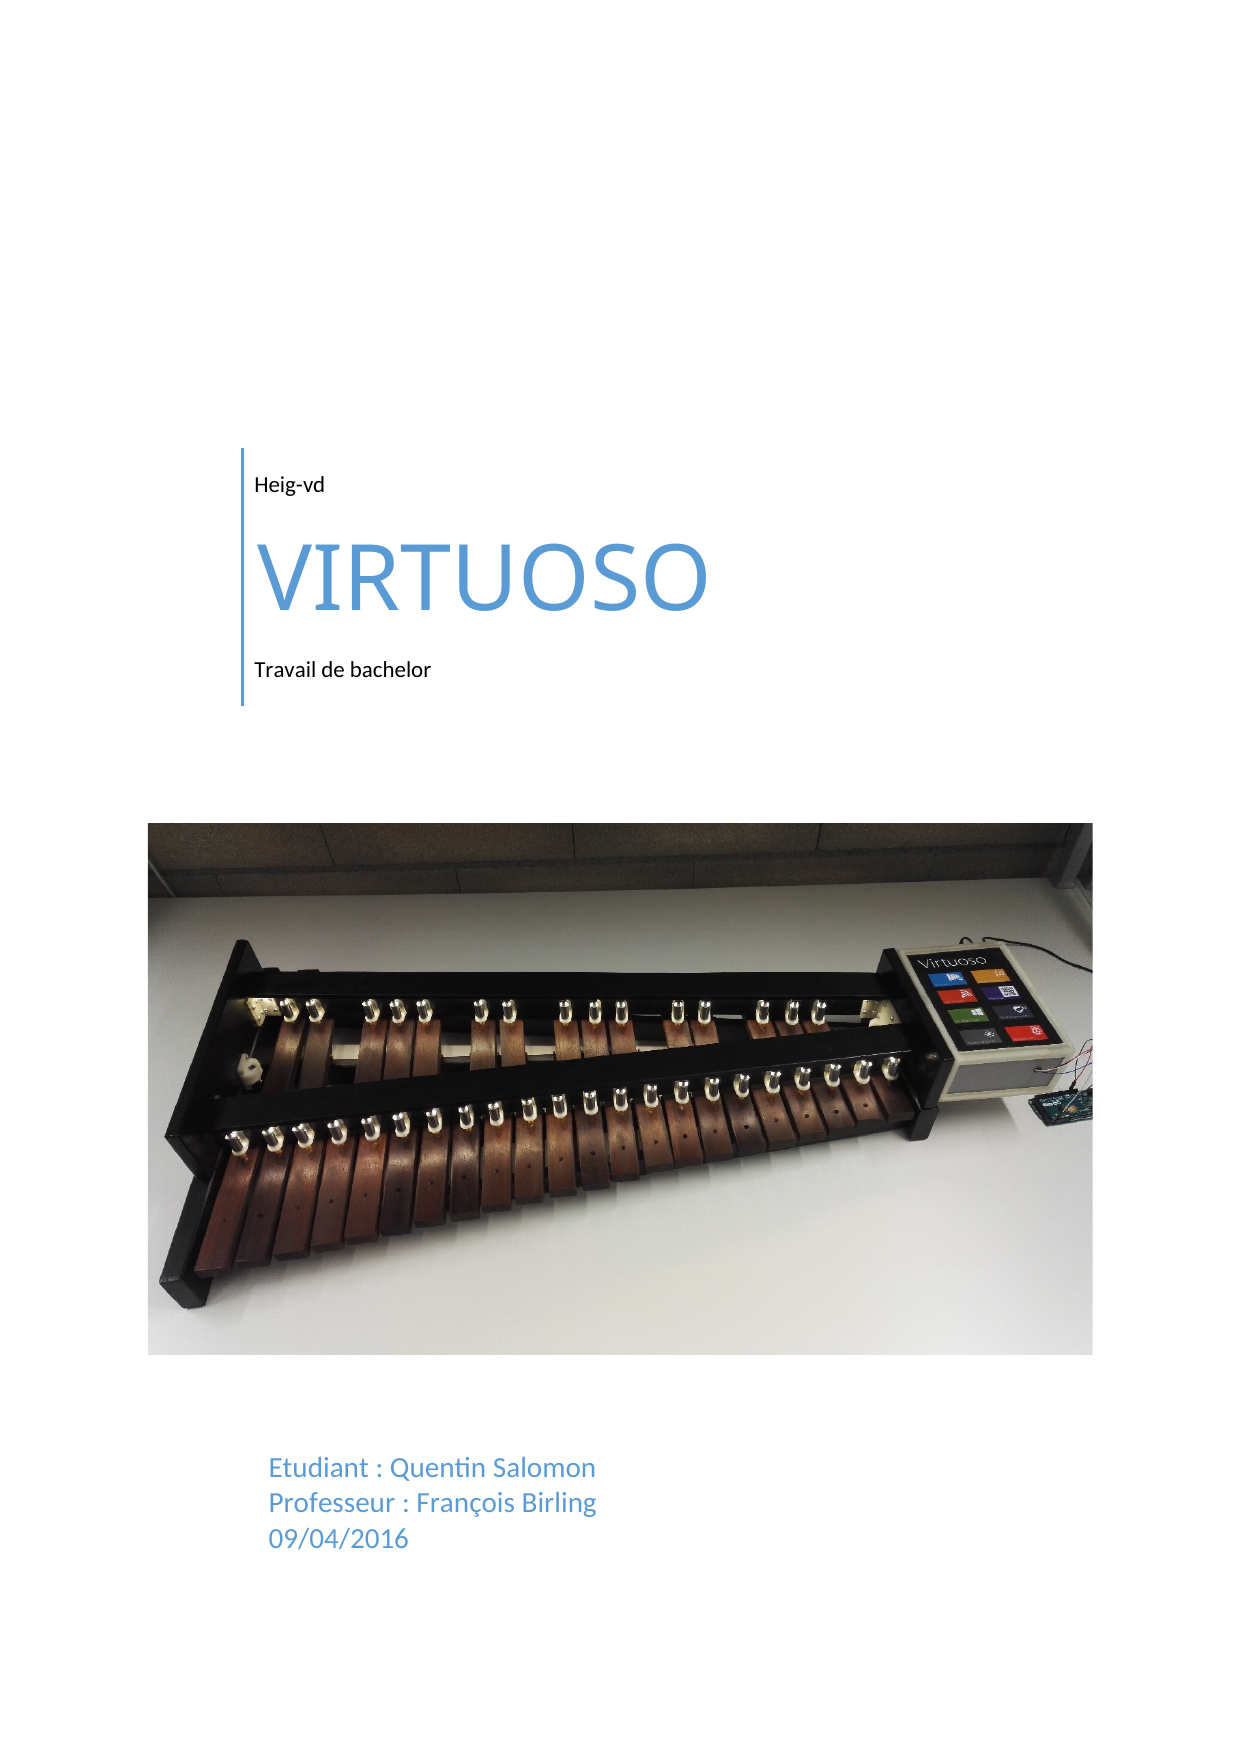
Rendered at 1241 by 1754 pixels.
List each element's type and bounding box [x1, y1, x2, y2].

picture [147, 823, 1093, 1355]
